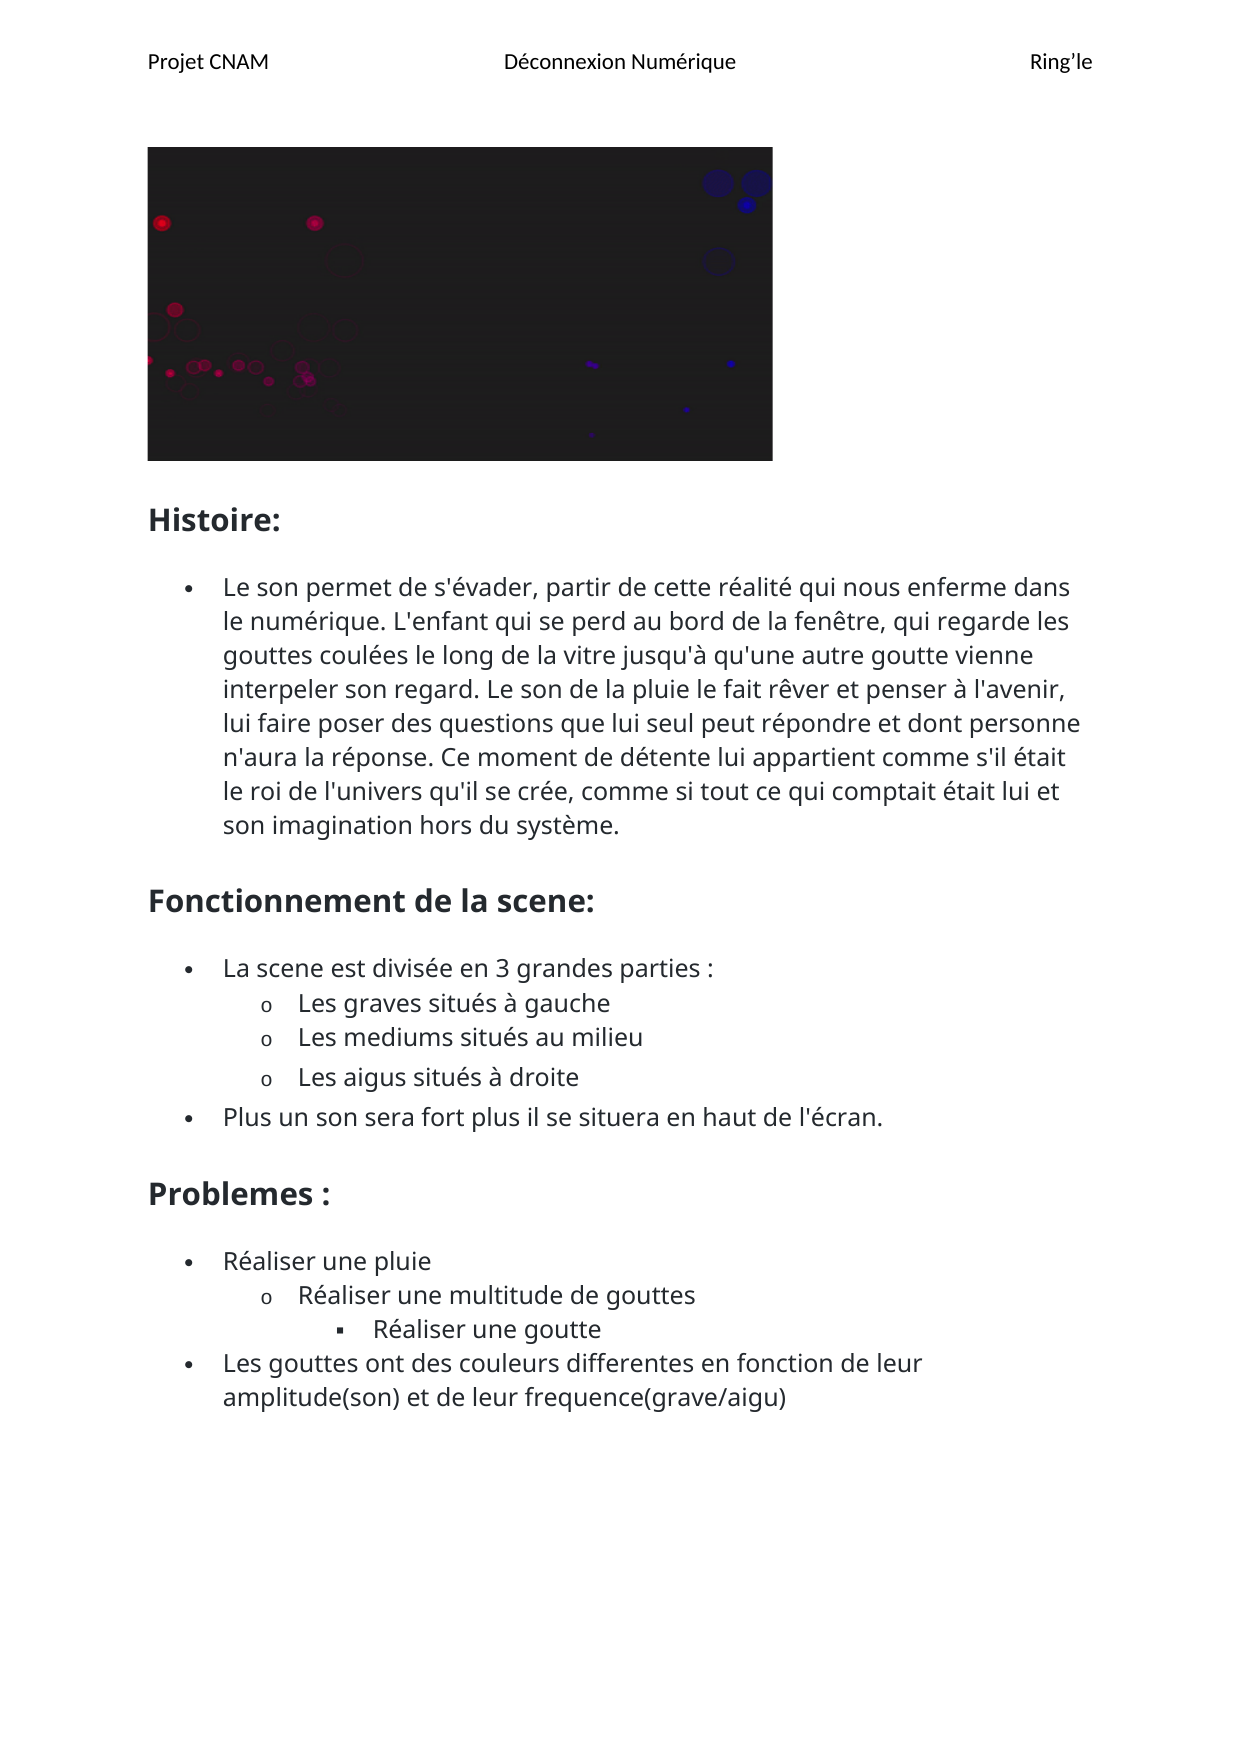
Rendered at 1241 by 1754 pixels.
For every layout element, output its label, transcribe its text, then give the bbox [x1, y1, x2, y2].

list Les aigus situés à droite [260, 1059, 1093, 1094]
text Histoire: [148, 498, 1093, 540]
list Le son permet de s'évader, partir de cette réalité qui nous enferme dans le numérique. L'enfant qui se perd au bord de la fenêtre, qui regarde les gouttes coulées le long de la vitre jusqu'à qu'une autre goutte vienne interpeler son regard. Le son de la pluie le fait rêver et penser à l'avenir, lui faire poser des questions que lui seul peut répondre et dont personne n'aura la réponse. Ce moment de détente lui appartient comme s'il était le roi de l'univers qu'il se crée, comme si tout ce qui comptait était lui et son imagination hors du système. [185, 569, 1093, 842]
list Réaliser une multitude de gouttes [260, 1277, 1093, 1311]
list Les graves situés à gauche [260, 985, 1093, 1019]
list Les gouttes ont des couleurs differentes en fonction de leur amplitude(son) et de leur frequence(grave/aigu) [185, 1345, 1093, 1413]
list Les mediums situés au milieu [260, 1019, 1093, 1053]
list Réaliser une goutte [335, 1311, 1093, 1345]
text Problemes : [148, 1171, 1093, 1214]
picture [147, 147, 773, 461]
list La scene est divisée en 3 grandes parties : [185, 951, 1093, 985]
text Fonctionnement de la scene: [148, 879, 1093, 922]
list Réaliser une pluie [185, 1243, 1093, 1277]
list Plus un son sera fort plus il se situera en haut de l'écran. [185, 1100, 1093, 1134]
